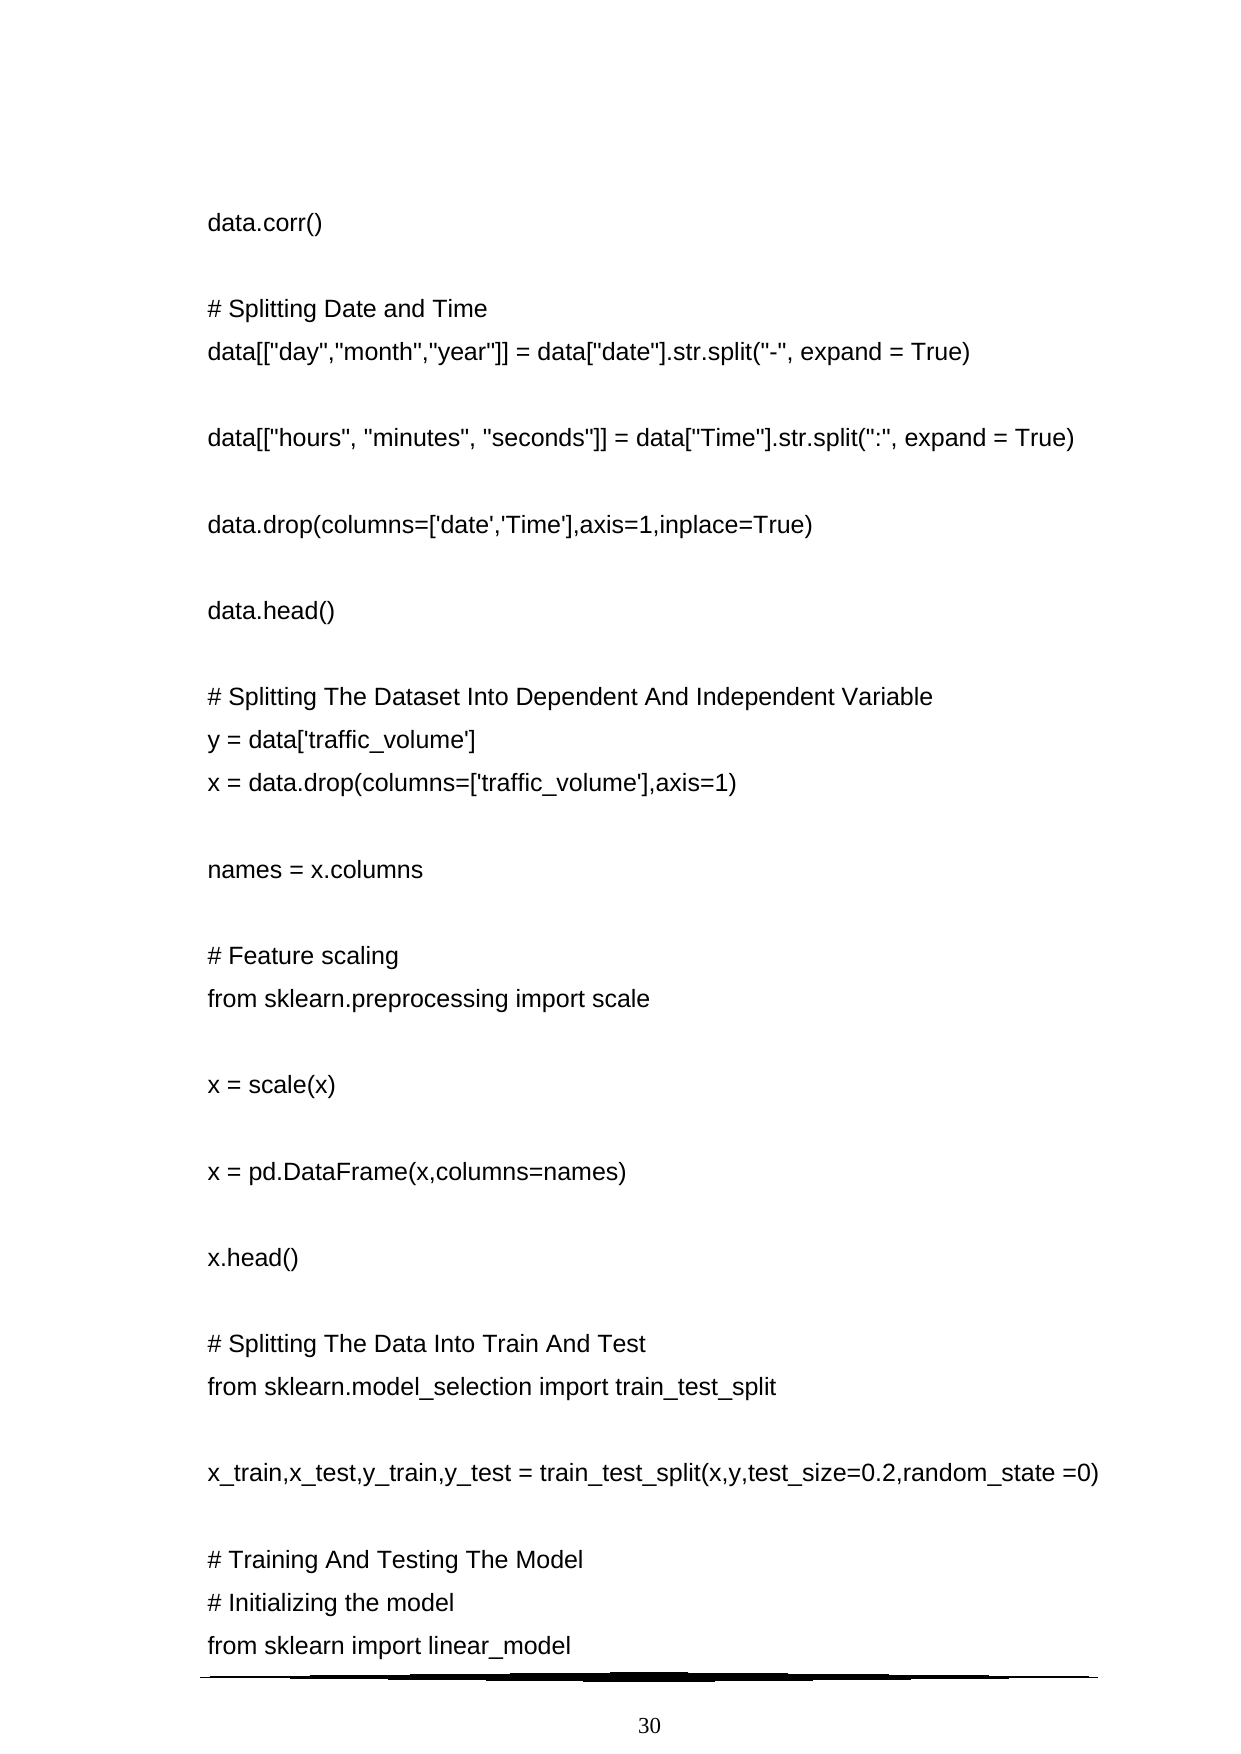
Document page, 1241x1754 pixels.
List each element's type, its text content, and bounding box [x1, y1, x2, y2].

text # Splitting The Data Into Train And Test [207, 1329, 1121, 1358]
text # Initializing the model [207, 1588, 1121, 1616]
text data[["hours", "minutes", "seconds"]] = data["Time"].str.split(":", expand = True) [207, 423, 1121, 452]
text data.corr() [207, 208, 1121, 236]
text data.head() [207, 596, 1121, 624]
text y = data['traffic_volume'] [207, 725, 1121, 754]
text # Splitting Date and Time [207, 294, 1121, 323]
text # Splitting The Dataset Into Dependent And Independent Variable [207, 682, 1121, 711]
text data.drop(columns=['date','Time'],axis=1,inplace=True) [207, 509, 1121, 538]
text x = scale(x) [207, 1070, 1121, 1099]
text from sklearn import linear_model [207, 1631, 1121, 1659]
text x = pd.DataFrame(x,columns=names) [207, 1156, 1121, 1185]
text # Training And Testing The Model [207, 1544, 1121, 1573]
text names = x.columns [207, 854, 1121, 883]
text x = data.drop(columns=['traffic_volume'],axis=1) [207, 768, 1121, 797]
text x.head() [207, 1243, 1121, 1271]
text # Feature scaling [207, 941, 1121, 969]
text from sklearn.model_selection import train_test_split [207, 1372, 1121, 1401]
text x_train,x_test,y_train,y_test = train_test_split(x,y,test_size=0.2,random_state =0) [207, 1458, 1121, 1487]
text from sklearn.preprocessing import scale [207, 984, 1121, 1013]
text data[["day","month","year"]] = data["date"].str.split("-", expand = True) [207, 337, 1121, 366]
